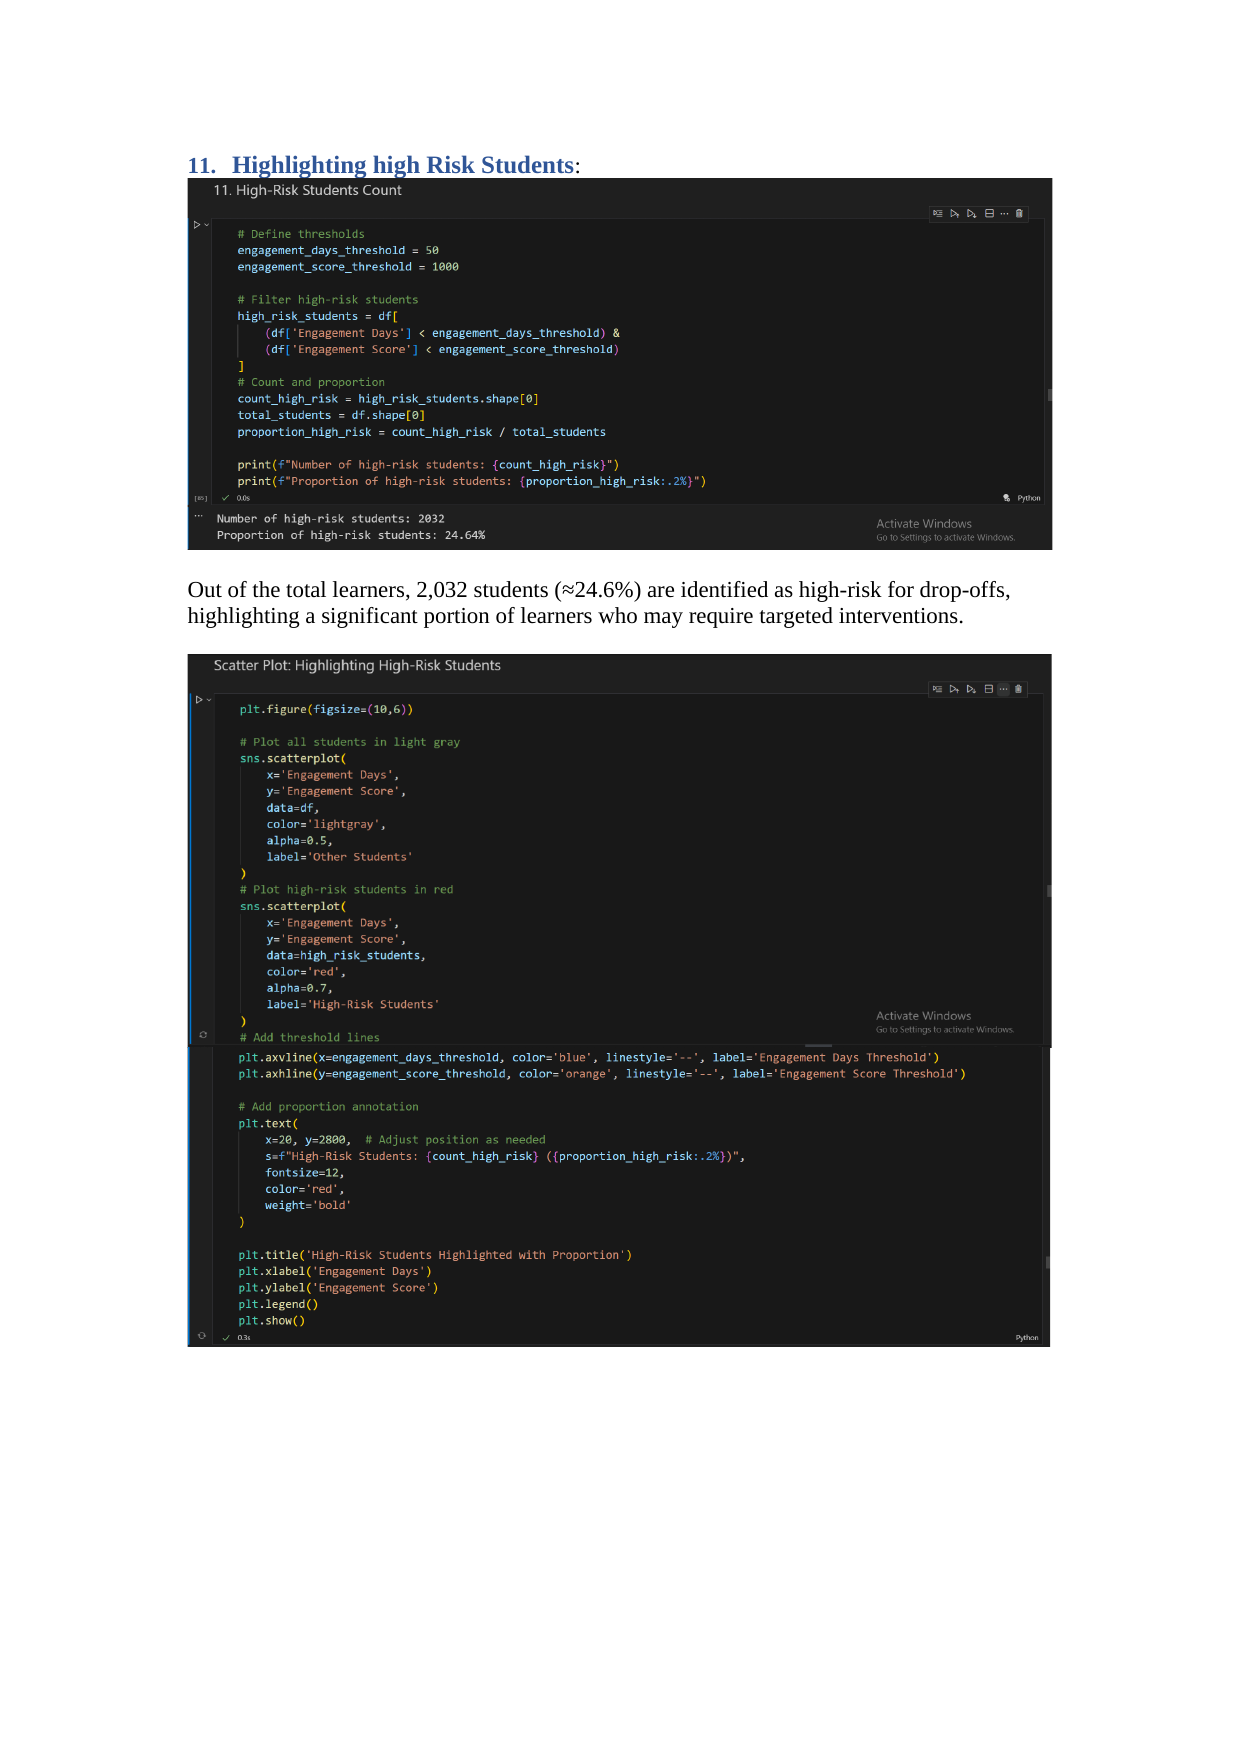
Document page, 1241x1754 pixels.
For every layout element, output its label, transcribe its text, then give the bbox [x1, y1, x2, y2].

list Highlighting high Risk Students: [187, 150, 1053, 178]
text Out of the total learners, 2,032 students (≈24.6%) are identified as high-risk for drop-offs, highlighting a significant portion of learners who may require targeted interventions. [187, 576, 1053, 628]
picture [187, 178, 1053, 550]
picture [187, 654, 1052, 1347]
